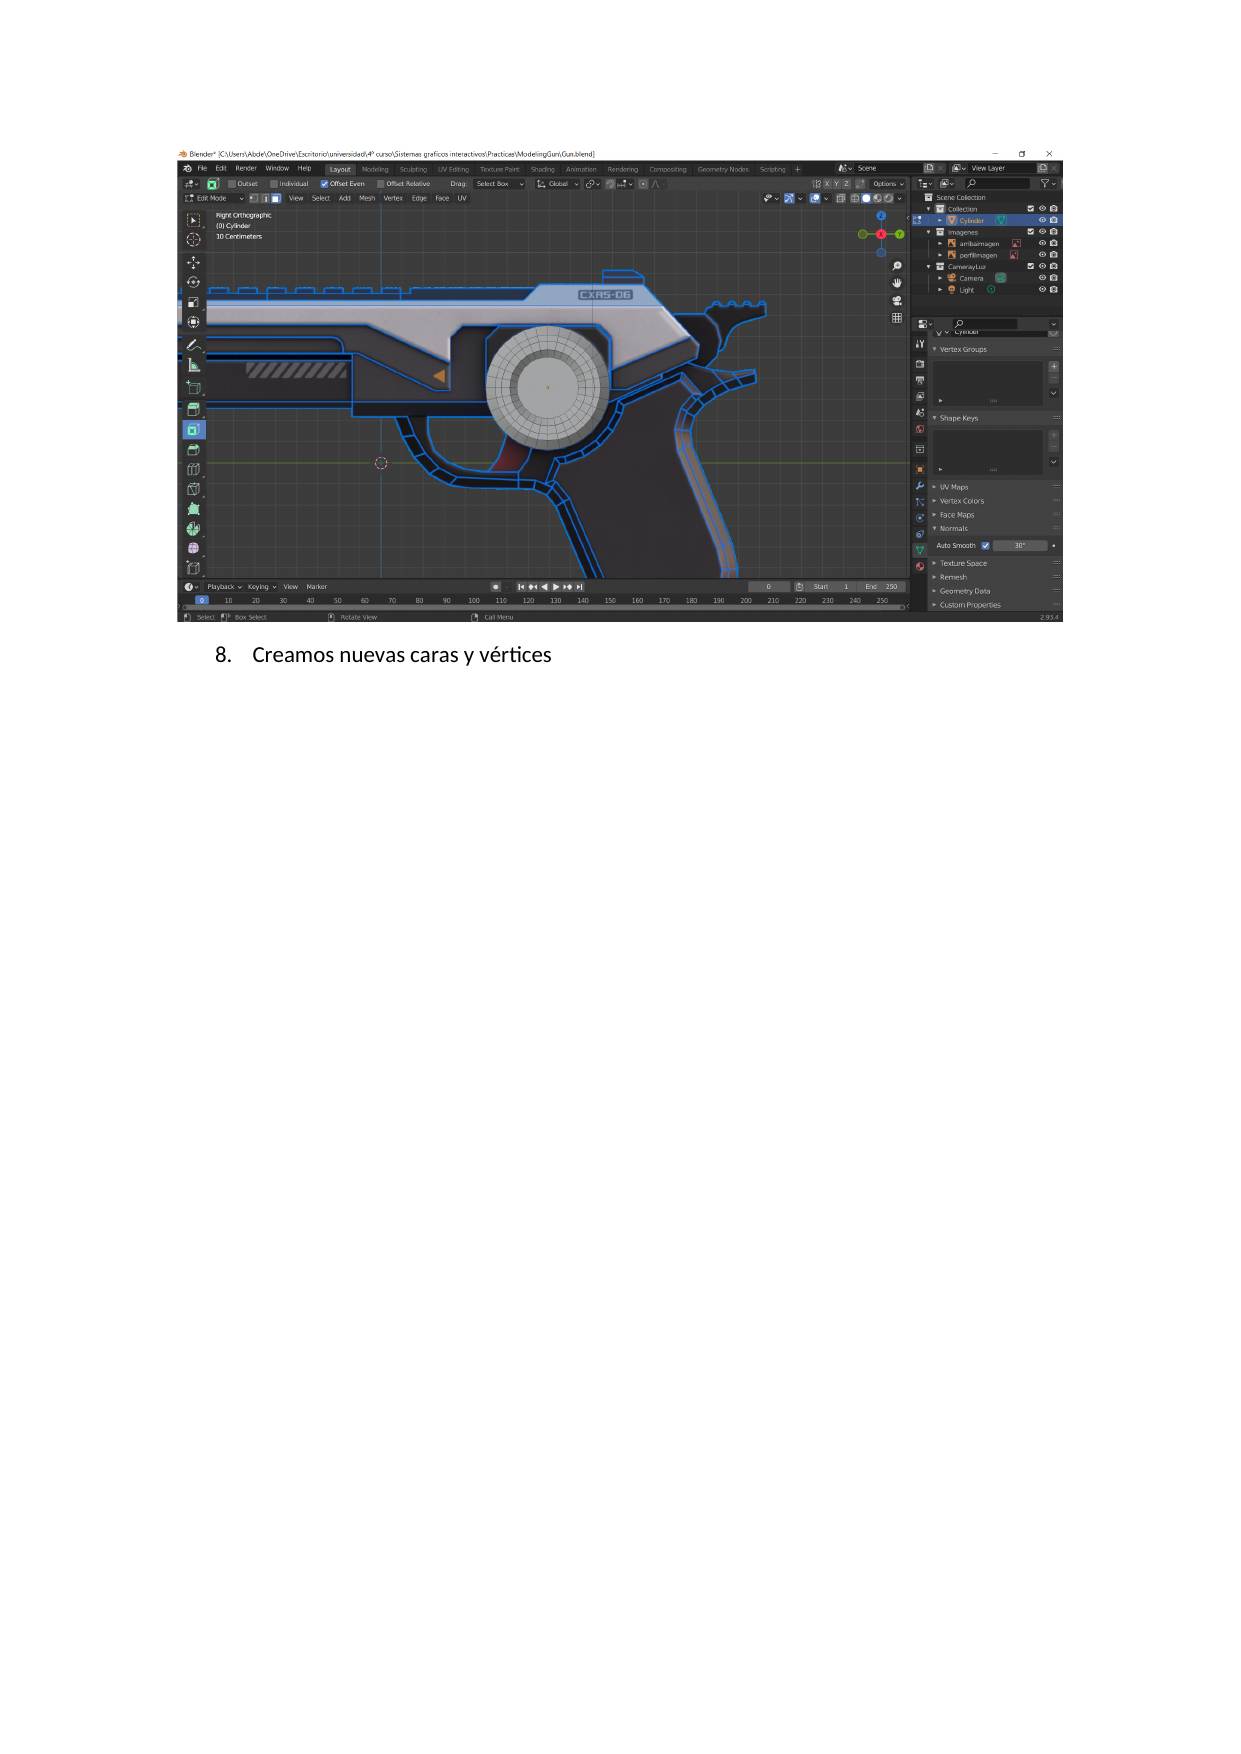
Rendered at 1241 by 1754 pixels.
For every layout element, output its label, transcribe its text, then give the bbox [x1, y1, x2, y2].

list Creamos nuevas caras y vértices [215, 640, 1063, 668]
picture [177, 147, 1063, 622]
